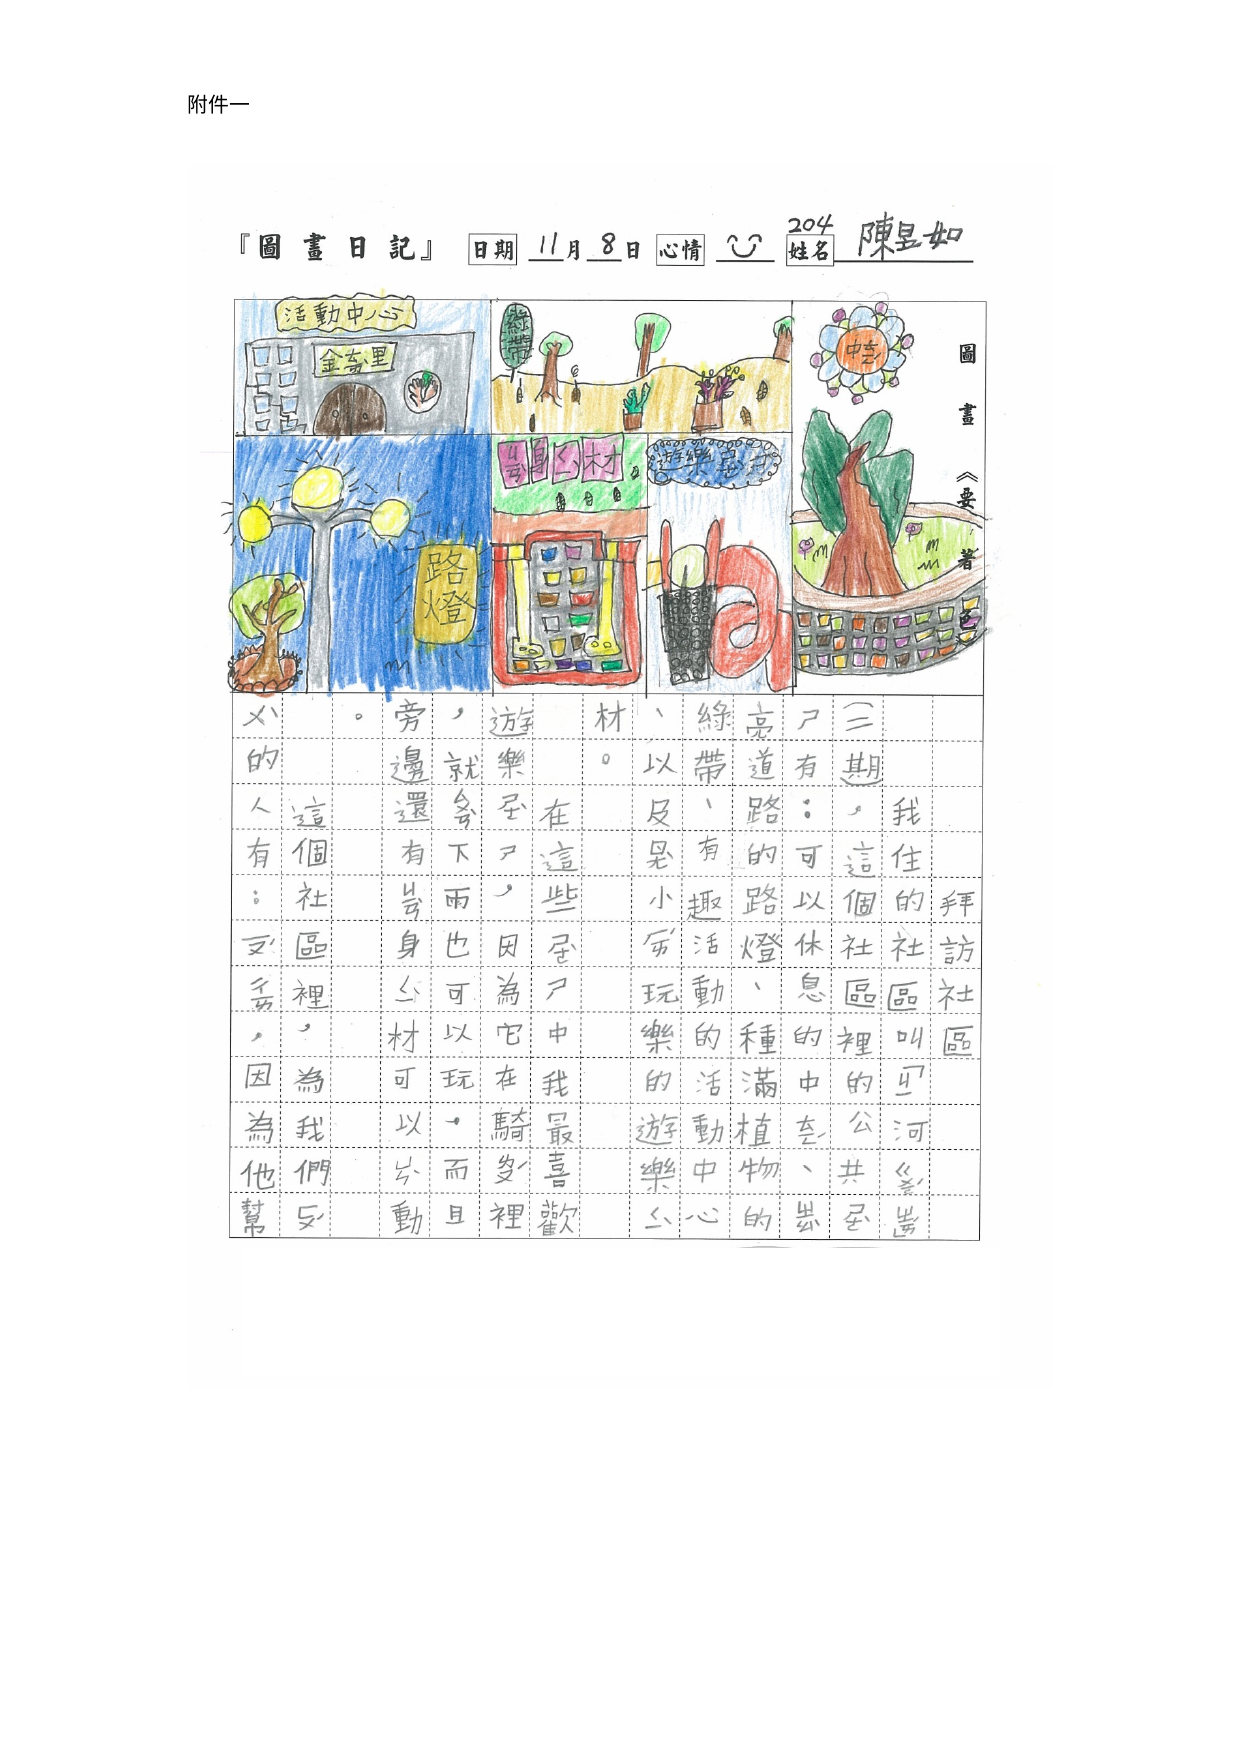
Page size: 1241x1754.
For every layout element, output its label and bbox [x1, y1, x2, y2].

picture [187, 164, 1053, 1389]
